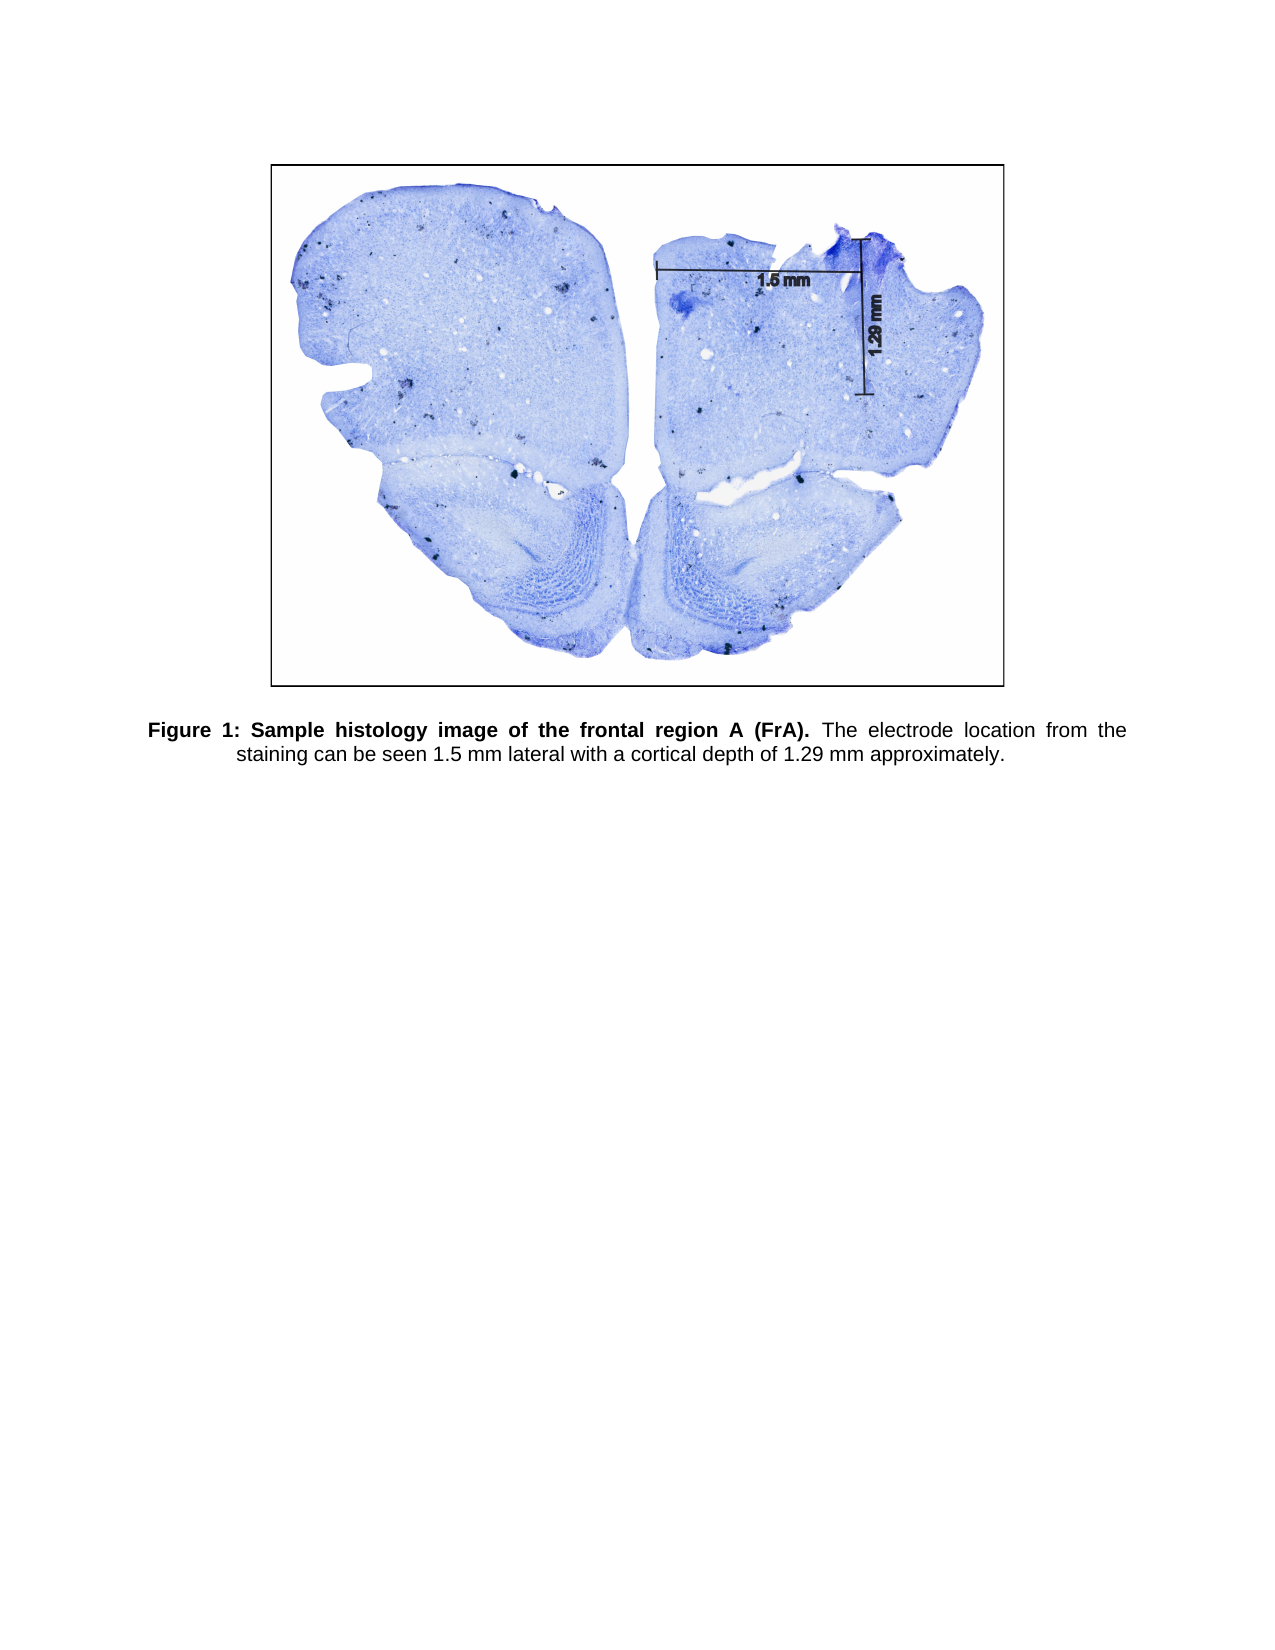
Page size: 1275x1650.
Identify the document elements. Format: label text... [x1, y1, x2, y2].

picture [270, 164, 1005, 687]
text Figure 1: Sample histology image of the frontal region A (FrA). The electrode location from the staining can be seen 1.5 mm lateral with a cortical depth of 1.29 mm approximately. [148, 718, 1127, 766]
